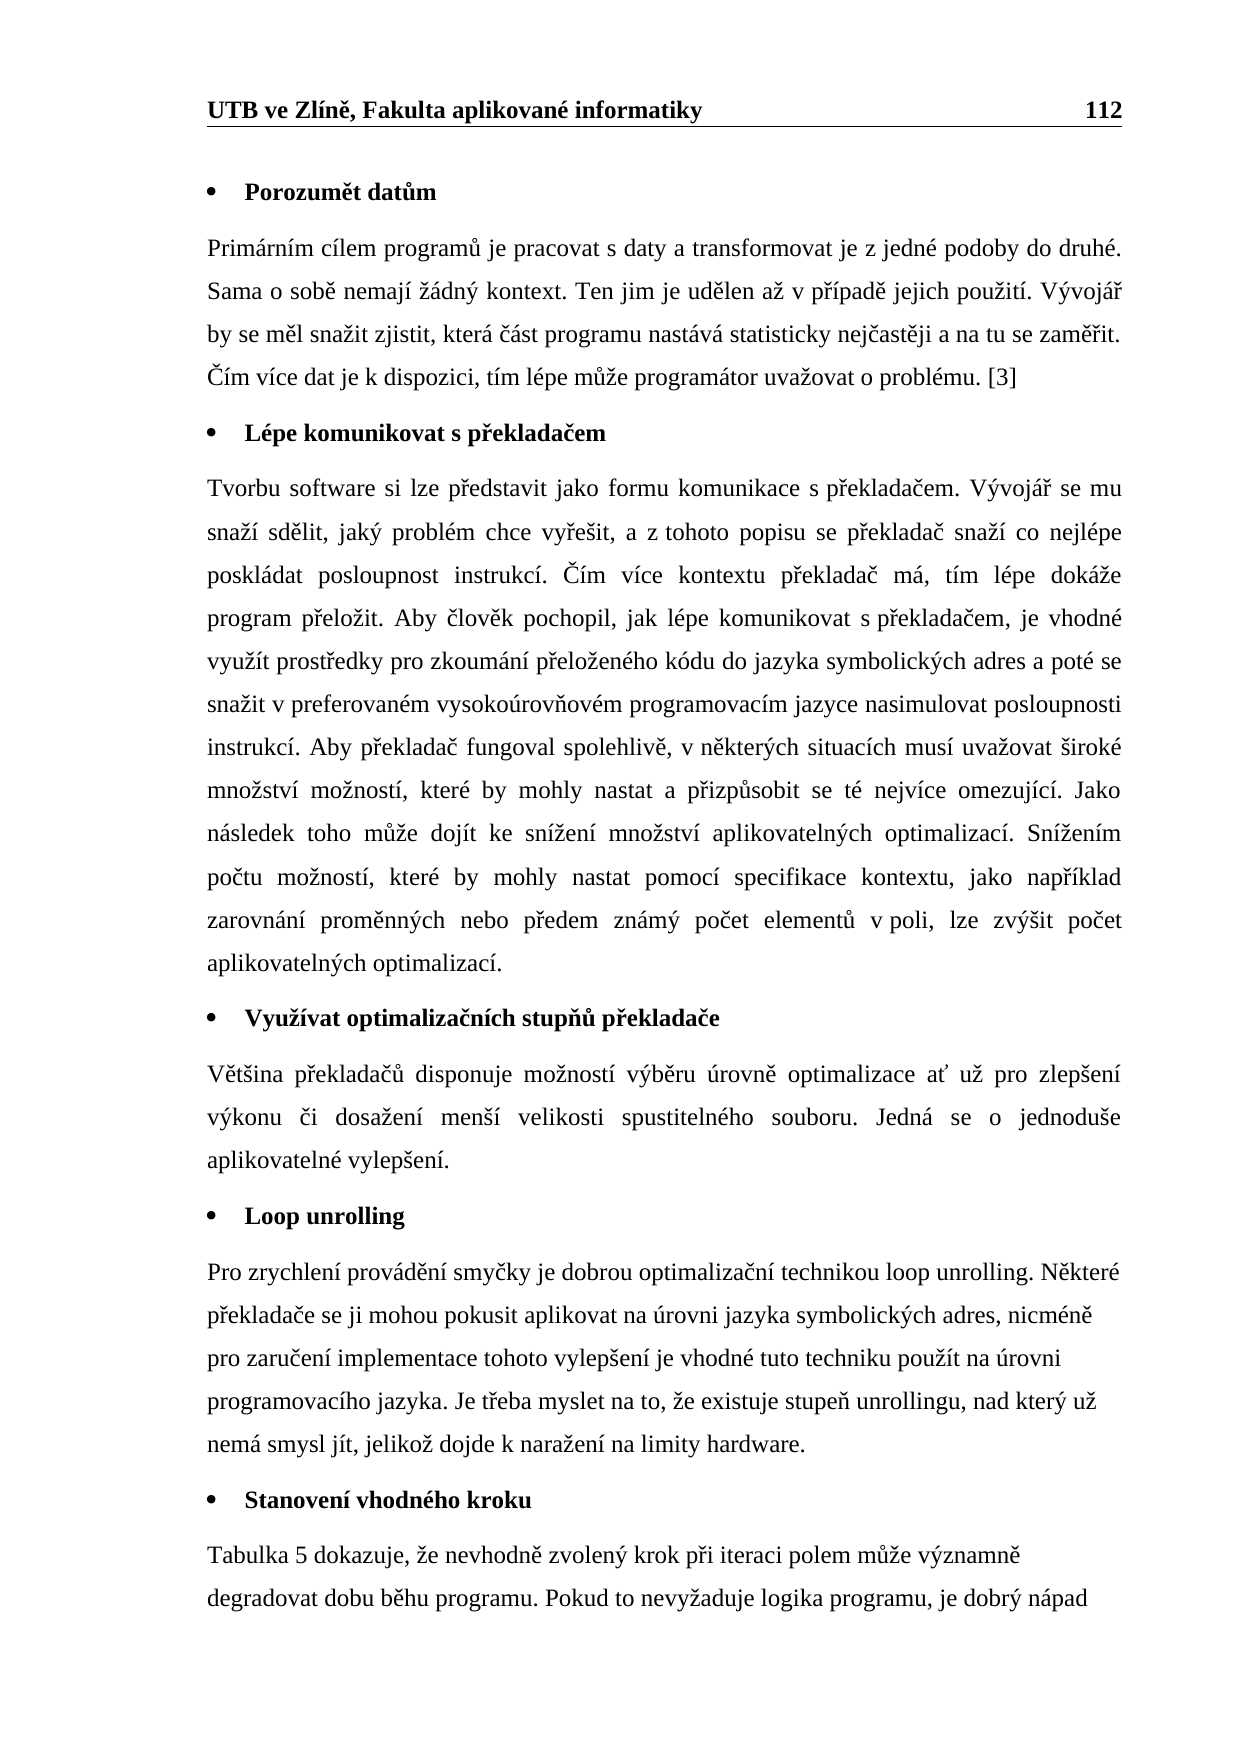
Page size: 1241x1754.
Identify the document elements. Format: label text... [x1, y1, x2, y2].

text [207, 1540, 1122, 1612]
text Primárním cílem programů je pracovat s daty a transformovat je z jedné podoby do druhé. Sama o sobě nemají žádný kontext. Ten jim je udělen až v případě jejich použití. Vývojář by se měl snažit zjistit, která část programu nastává statisticky nejčastěji a na tu se zaměřit. Čím více dat je k dispozici, tím lépe může programátor uvažovat o problému. [3] [207, 233, 1122, 391]
list Lépe komunikovat s překladačem [207, 418, 1122, 447]
list Porozumět datům [207, 177, 1122, 206]
text Pro zrychlení provádění smyčky je dobrou optimalizační technikou loop unrolling. Některé překladače se ji mohou pokusit aplikovat na úrovni jazyka symbolických adres, nicméně pro zaručení implementace tohoto vylepšení je vhodné tuto techniku použít na úrovni programovacího jazyka. Je třeba myslet na to, že existuje stupeň unrollingu, nad který už nemá smysl jít, jelikož dojde k naražení na limity hardware. [207, 1257, 1122, 1458]
text Většina překladačů disponuje možností výběru úrovně optimalizace ať už pro zlepšení výkonu či dosažení menší velikosti spustitelného souboru. Jedná se o jednoduše aplikovatelné vylepšení. [207, 1059, 1122, 1174]
list Stanovení vhodného kroku [207, 1485, 1122, 1513]
text Tvorbu software si lze představit jako formu komunikace s překladačem. Vývojář se mu snaží sdělit, jaký problém chce vyřešit, a z tohoto popisu se překladač snaží co nejlépe poskládat posloupnost instrukcí. Čím více kontextu překladač má, tím lépe dokáže program přeložit. Aby člověk pochopil, jak lépe komunikovat s překladačem, je vhodné využít prostředky pro zkoumání přeloženého kódu do jazyka symbolických adres a poté se snažit v preferovaném vysokoúrovňovém programovacím jazyce nasimulovat posloupnosti instrukcí. Aby překladač fungoval spolehlivě, v některých situacích musí uvažovat široké množství možností, které by mohly nastat a přizpůsobit se té nejvíce omezující. Jako následek toho může dojít ke snížení množství aplikovatelných optimalizací. Snížením počtu možností, které by mohly nastat pomocí specifikace kontextu, jako například zarovnání proměnných nebo předem známý počet elementů v poli, lze zvýšit počet aplikovatelných optimalizací. [207, 473, 1122, 977]
list Loop unrolling [207, 1201, 1122, 1230]
list Využívat optimalizačních stupňů překladače [207, 1003, 1122, 1032]
